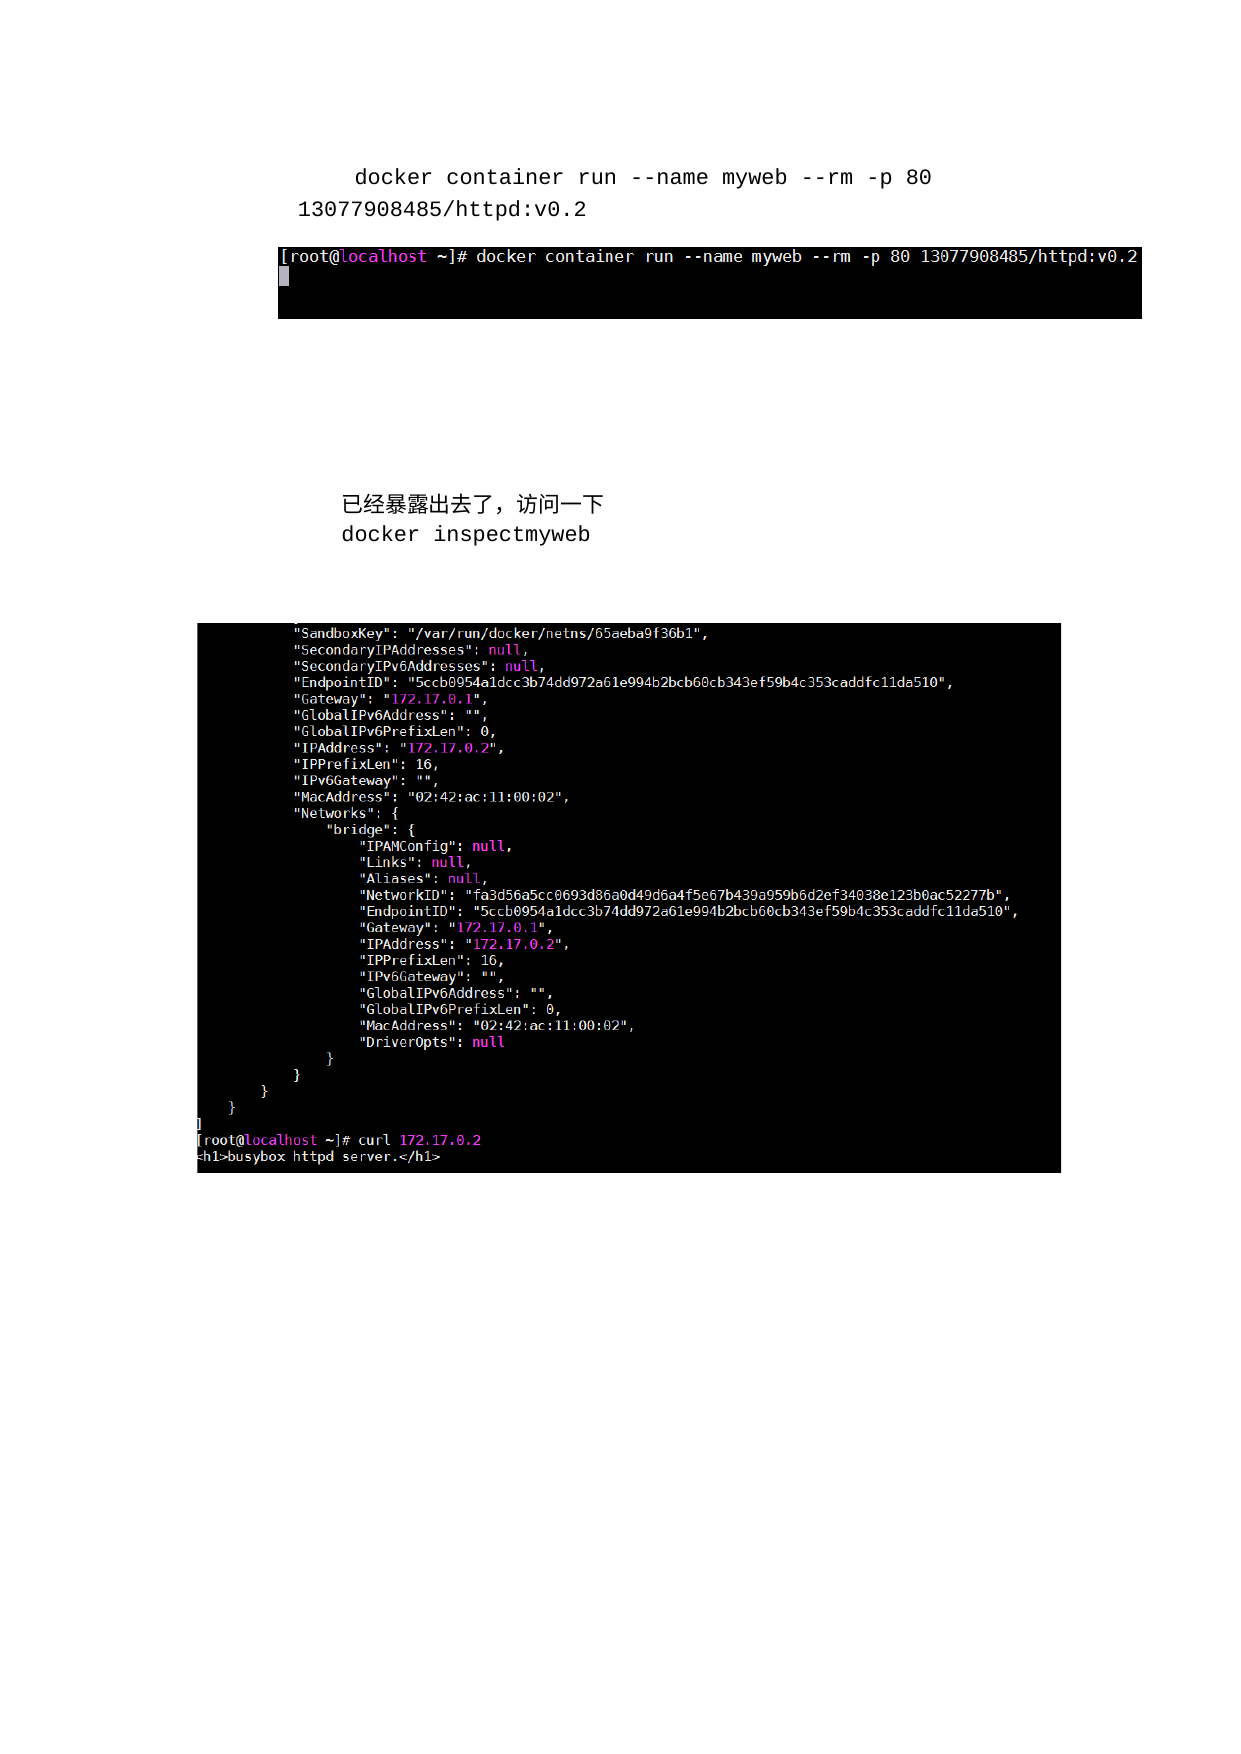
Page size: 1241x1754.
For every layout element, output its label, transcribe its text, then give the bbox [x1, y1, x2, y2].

text 已经暴露出去了，访问一下 [298, 487, 1053, 519]
picture [197, 623, 1062, 1173]
text docker inspectmyweb [298, 519, 1053, 552]
picture [277, 247, 1142, 319]
text docker container run --name myweb --rm -p 80 13077908485/httpd:v0.2 [298, 162, 1053, 227]
